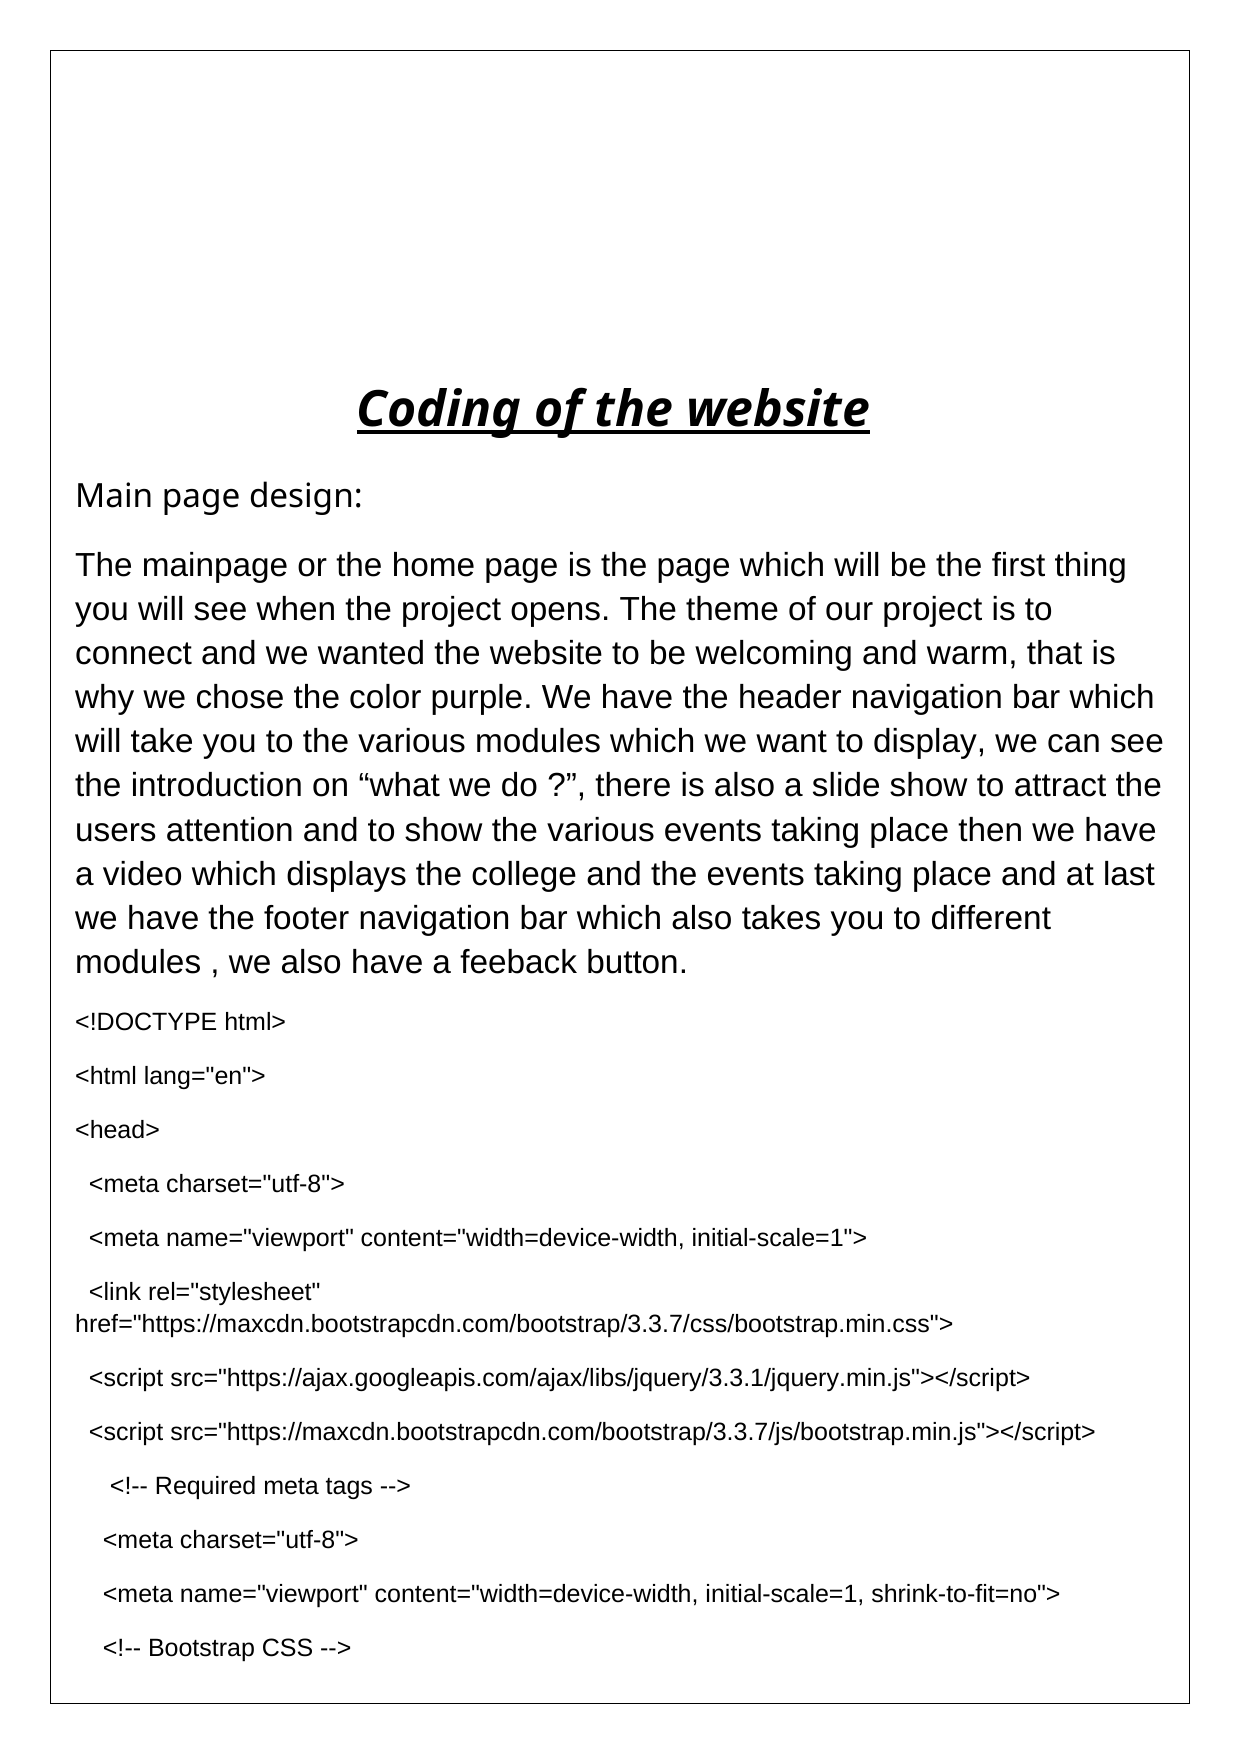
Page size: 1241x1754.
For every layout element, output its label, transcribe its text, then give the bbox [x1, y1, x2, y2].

text <script src="https://maxcdn.bootstrapcdn.com/bootstrap/3.3.7/js/bootstrap.min.js"></script> [75, 1417, 1165, 1446]
text <!-- Required meta tags --> [75, 1471, 1165, 1500]
text Main page design: [75, 472, 1165, 517]
text <!-- Bootstrap CSS --> [75, 1633, 1165, 1661]
text <!DOCTYPE html> [75, 1007, 1165, 1036]
text The mainpage or the home page is the page which will be the first thing you will see when the project opens. The theme of our project is to connect and we wanted the website to be welcoming and warm, that is why we chose the color purple. We have the header navigation bar which will take you to the various modules which we want to display, we can see the introduction on “what we do ?”, there is also a slide show to attract the users attention and to show the various events taking place then we have a video which displays the college and the events taking place and at last we have the footer navigation bar which also takes you to different modules , we also have a feeback button. [75, 545, 1165, 981]
text <html lang="en"> [75, 1061, 1165, 1090]
text <meta name="viewport" content="width=device-width, initial-scale=1, shrink-to-fit=no"> [75, 1579, 1165, 1607]
text Coding of the website [187, 372, 1165, 441]
text <link rel="stylesheet" href="https://maxcdn.bootstrapcdn.com/bootstrap/3.3.7/css/bootstrap.min.css"> [75, 1276, 1165, 1338]
text <meta charset="utf-8"> [75, 1525, 1165, 1554]
text <meta charset="utf-8"> [75, 1169, 1165, 1197]
text <head> [75, 1115, 1165, 1144]
text <script src="https://ajax.googleapis.com/ajax/libs/jquery/3.3.1/jquery.min.js"></script> [75, 1363, 1165, 1392]
text <meta name="viewport" content="width=device-width, initial-scale=1"> [75, 1223, 1165, 1251]
